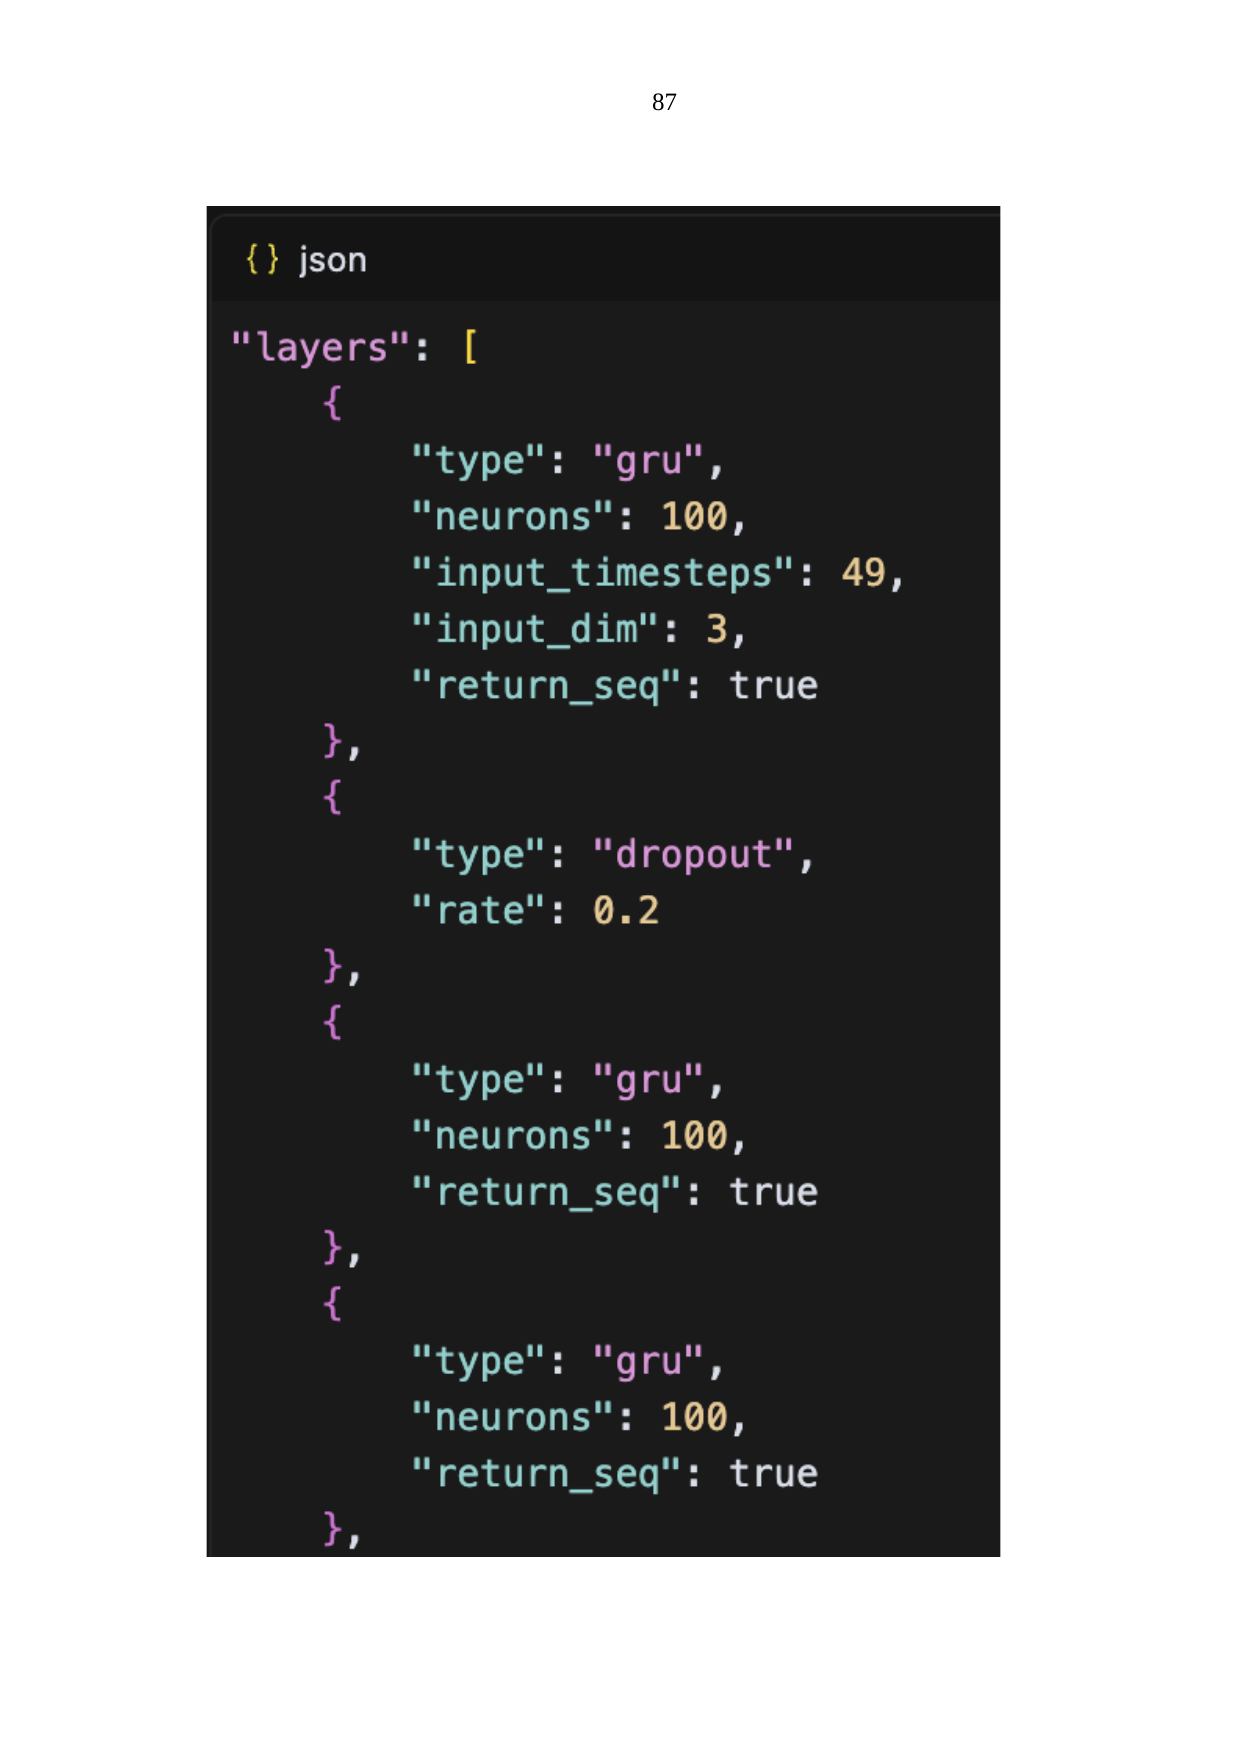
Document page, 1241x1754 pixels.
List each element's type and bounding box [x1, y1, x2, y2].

picture [206, 206, 1001, 1557]
